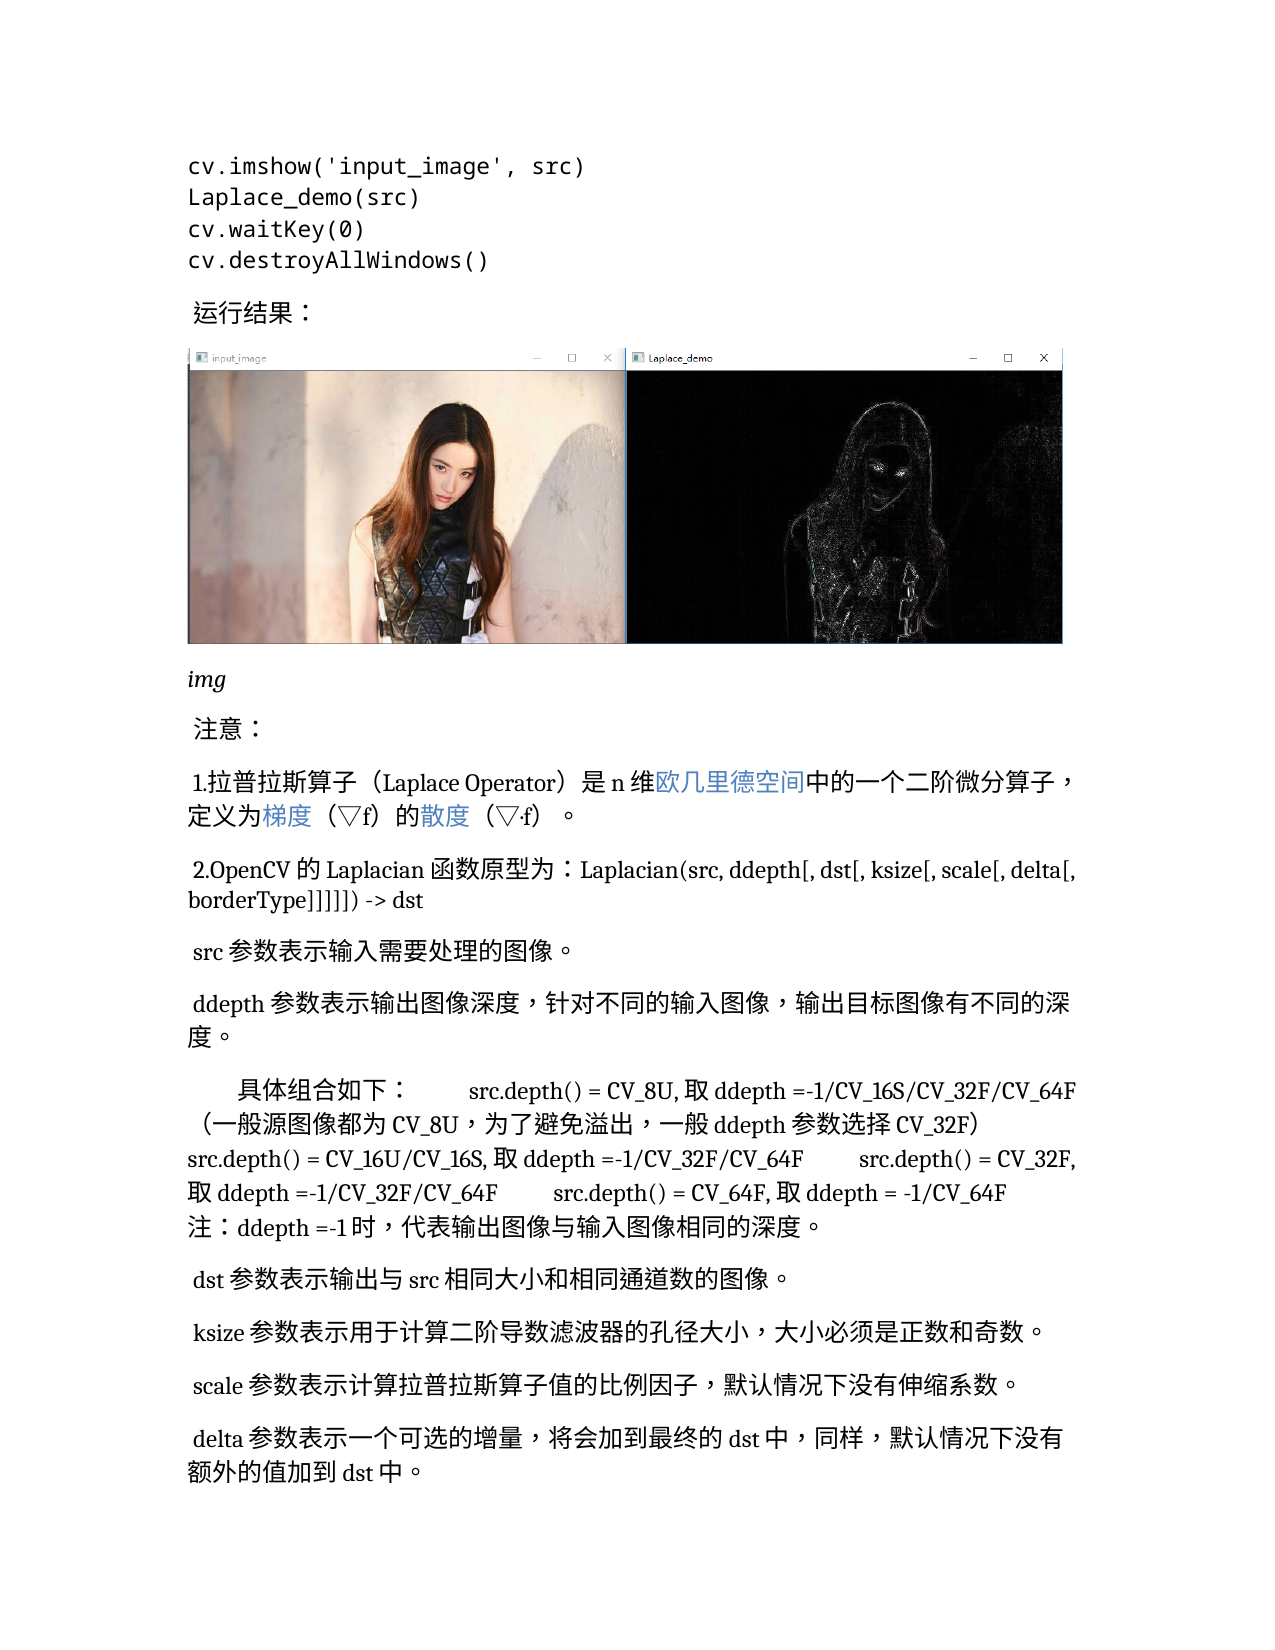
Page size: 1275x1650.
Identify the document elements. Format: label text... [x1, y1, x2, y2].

text ​ 2.OpenCV的Laplacian函数原型为：Laplacian(src, ddepth[, dst[, ksize[, scale[, delta[, borderType]]]]]) -> dst [187, 852, 1087, 914]
text ​ dst参数表示输出与src相同大小和相同通道数的图像。 [187, 1262, 1087, 1296]
text img [187, 664, 1087, 693]
text ​ 1.拉普拉斯算子（Laplace Operator）是n维欧几里德空间中的一个二阶微分算子，定义为梯度（▽f）的散度（▽·f）。 [187, 765, 1087, 833]
text ​ 注意： [187, 712, 1087, 746]
text 具体组合如下： src.depth() = CV_8U, 取ddepth =-1/CV_16S/CV_32F/CV_64F （一般源图像都为CV_8U，为了避免溢出，一般ddepth参数选择CV_32F） src.depth() = CV_16U/CV_16S, 取ddepth =-1/CV_32F/CV_64F src.depth() = CV_32F, 取ddepth =-1/CV_32F/CV_64F src.depth() = CV_64F, 取ddepth = -1/CV_64F 注：ddepth =-1时，代表输出图像与输入图像相同的深度。 [187, 1073, 1087, 1243]
text ​ src参数表示输入需要处理的图像。 [187, 933, 1087, 967]
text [187, 150, 1087, 275]
text ​ ksize参数表示用于计算二阶导数滤波器的孔径大小，大小必须是正数和奇数。 [187, 1315, 1087, 1349]
text ​ scale参数表示计算拉普拉斯算子值的比例因子，默认情况下没有伸缩系数。 [187, 1368, 1087, 1402]
text ​ delta参数表示一个可选的增量，将会加到最终的dst中，同样，默认情况下没有额外的值加到dst中。 [187, 1420, 1087, 1488]
picture [187, 348, 1063, 644]
text ​ 运行结果： [187, 296, 1087, 330]
text ​ ddepth参数表示输出图像深度，针对不同的输入图像，输出目标图像有不同的深度。 [187, 986, 1087, 1054]
